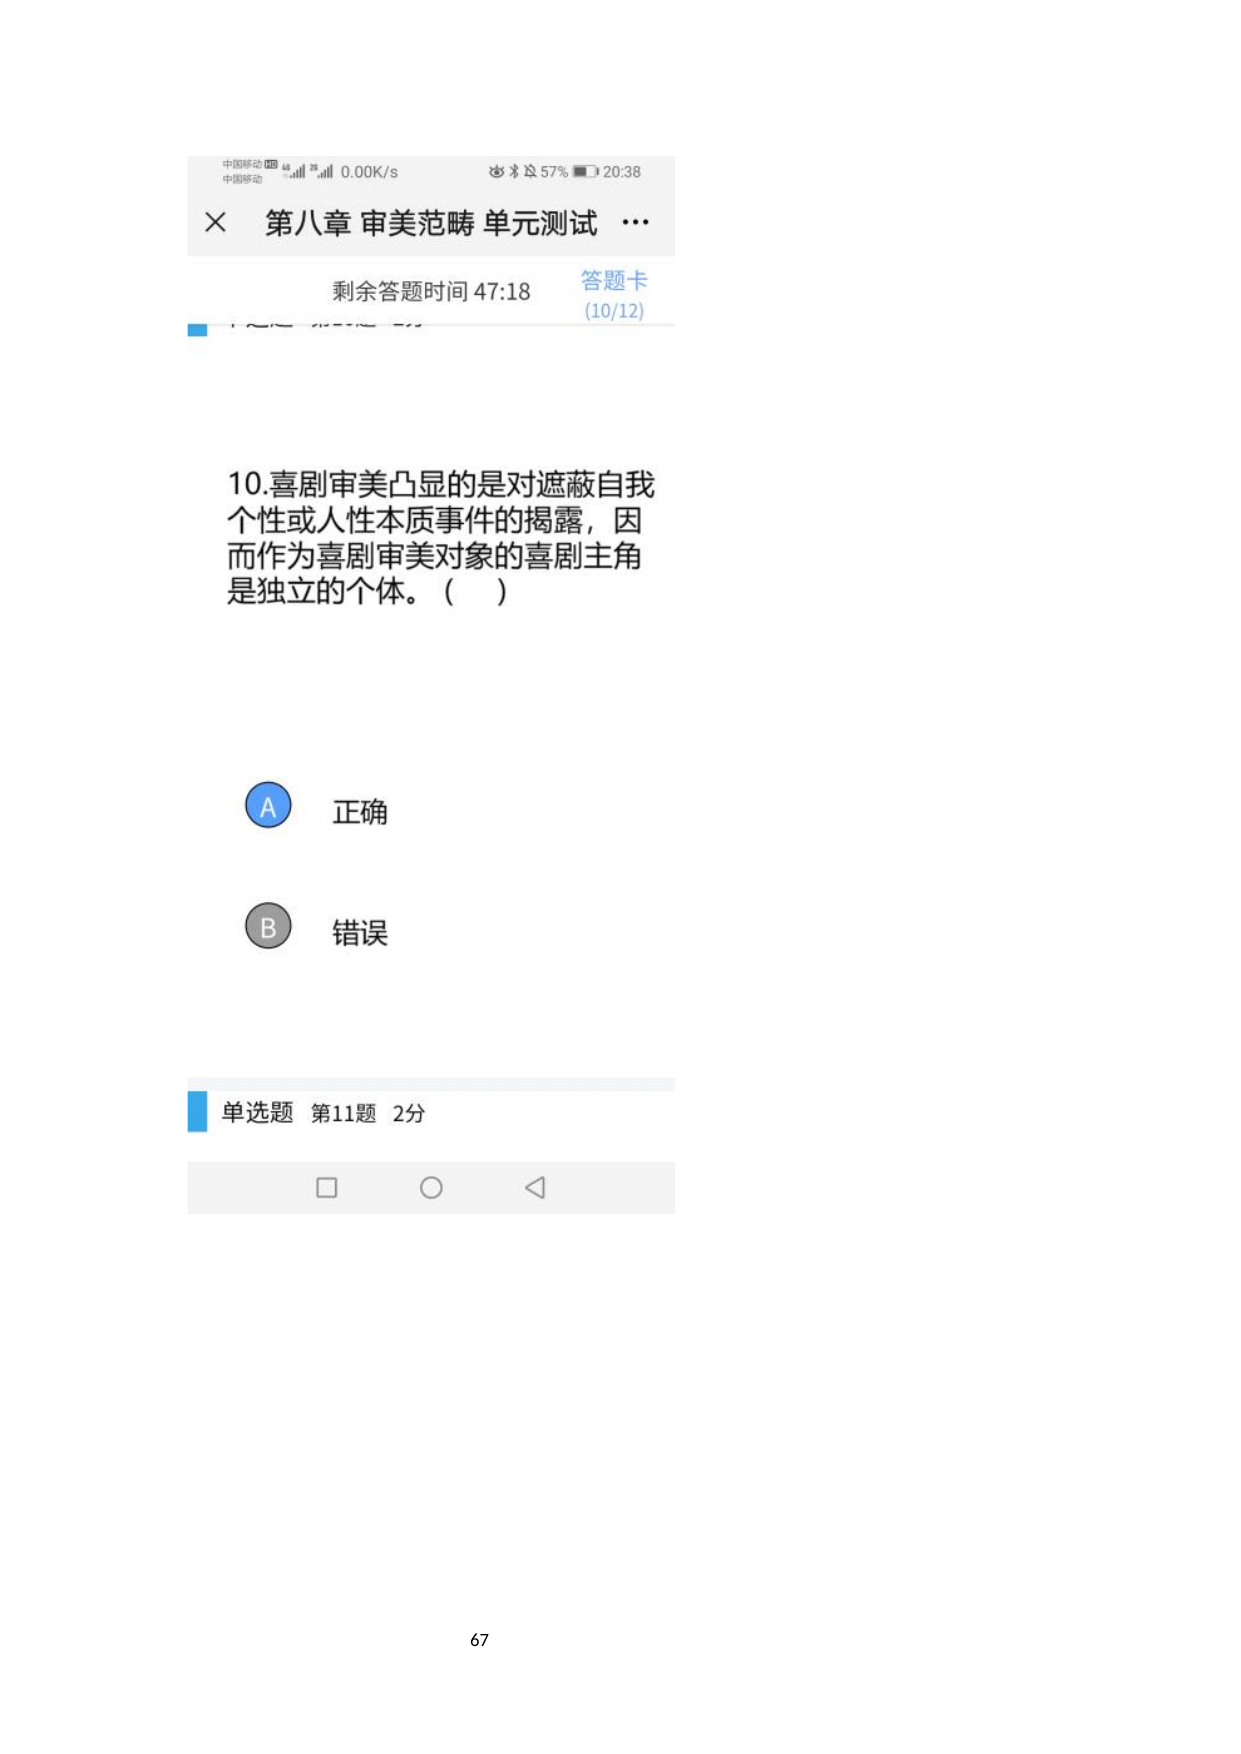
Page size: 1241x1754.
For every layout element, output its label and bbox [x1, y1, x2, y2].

picture [187, 156, 675, 1214]
